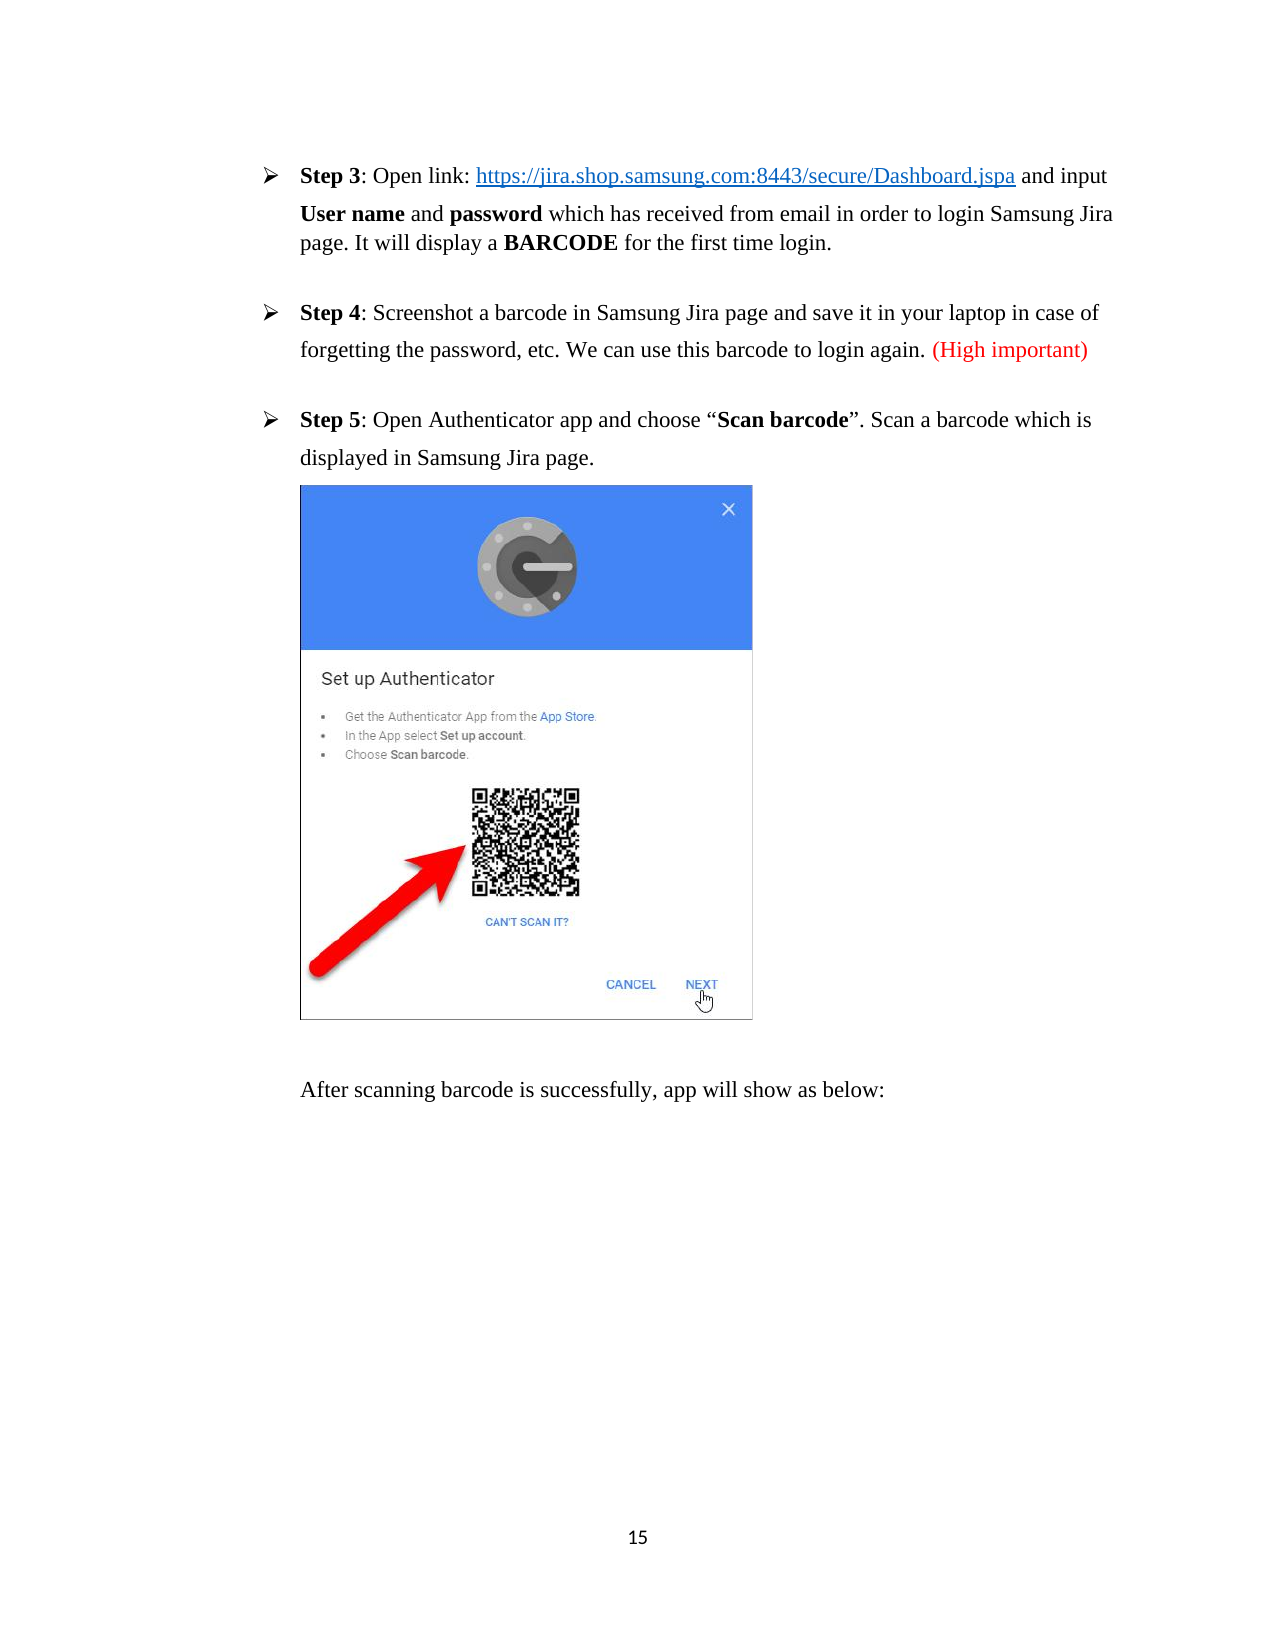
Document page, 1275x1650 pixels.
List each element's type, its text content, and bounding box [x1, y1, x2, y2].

list Step 3: Open link: https://jira.shop.samsung.com:8443/secure/Dashboard.jspa and input User name and password which has received from email in order to login Samsung Jira page. It will display a BARCODE for the first time login. [262, 150, 1125, 255]
list Step 5: Open Authenticator app and choose “Scan barcode”. Scan a barcode which is displayed in Samsung Jira page. [262, 394, 1125, 470]
picture [300, 485, 753, 1020]
list Step 4: Screenshot a barcode in Samsung Jira page and save it in your laptop in case of forgetting the password, etc. We can use this barcode to login again. (High important) [262, 286, 1125, 362]
text After scanning barcode is successfully, app will show as below: [300, 1076, 1125, 1103]
